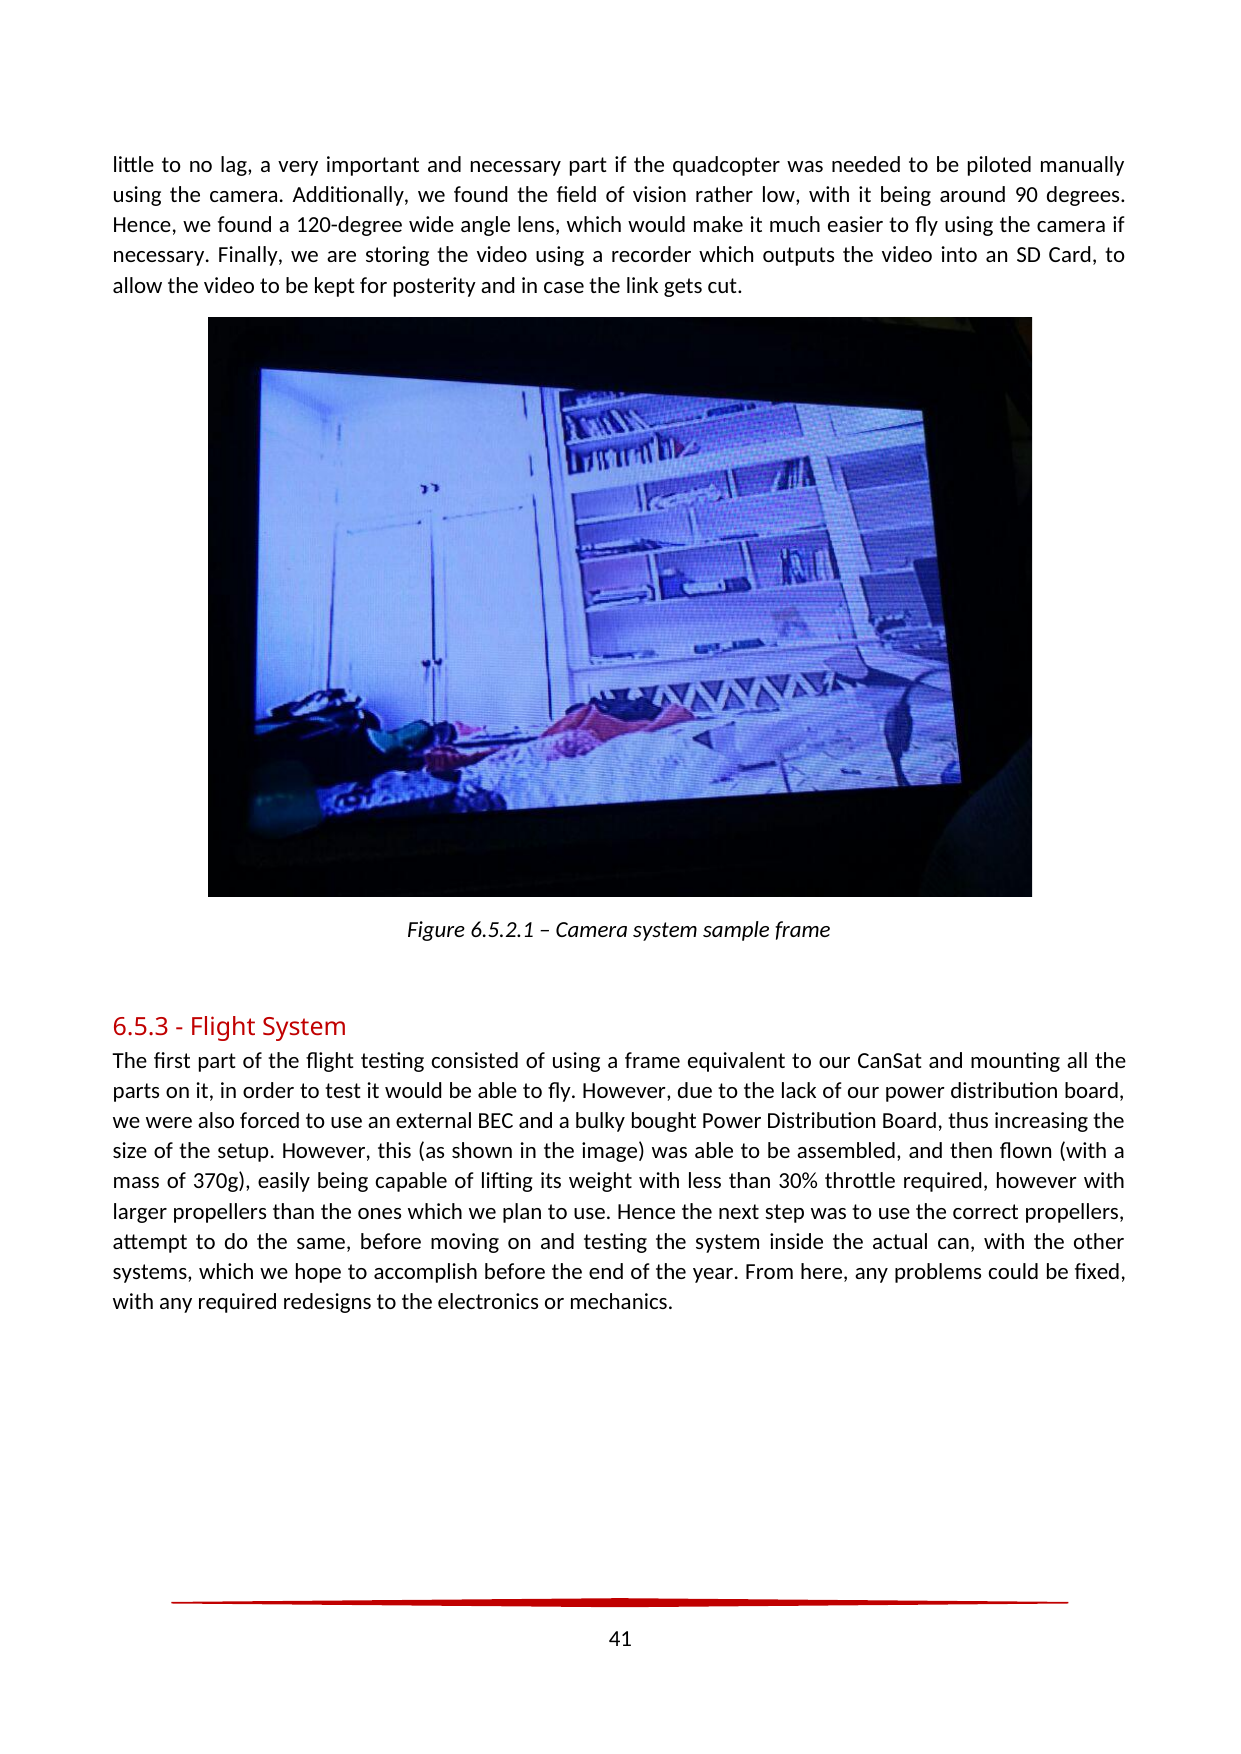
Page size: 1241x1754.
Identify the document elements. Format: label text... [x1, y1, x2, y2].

text Figure 6.5.2.1 – Camera system sample frame [112, 915, 1128, 943]
subtitle 6.5.3 - Flight System [112, 1009, 1128, 1043]
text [112, 150, 1128, 299]
picture [208, 317, 1033, 897]
text The first part of the flight testing consisted of using a frame equivalent to our CanSat and mounting all the parts on it, in order to test it would be able to fly. However, due to the lack of our power distribution board, we were also forced to use an external BEC and a bulky bought Power Distribution Board, thus increasing the size of the setup. However, this (as shown in the image) was able to be assembled, and then flown (with a mass of 370g), easily being capable of lifting its weight with less than 30% throttle required, however with larger propellers than the ones which we plan to use. Hence the next step was to use the correct propellers, attempt to do the same, before moving on and testing the system inside the actual can, with the other systems, which we hope to accomplish before the end of the year. From here, any problems could be fixed, with any required redesigns to the electronics or mechanics. [112, 1046, 1128, 1315]
